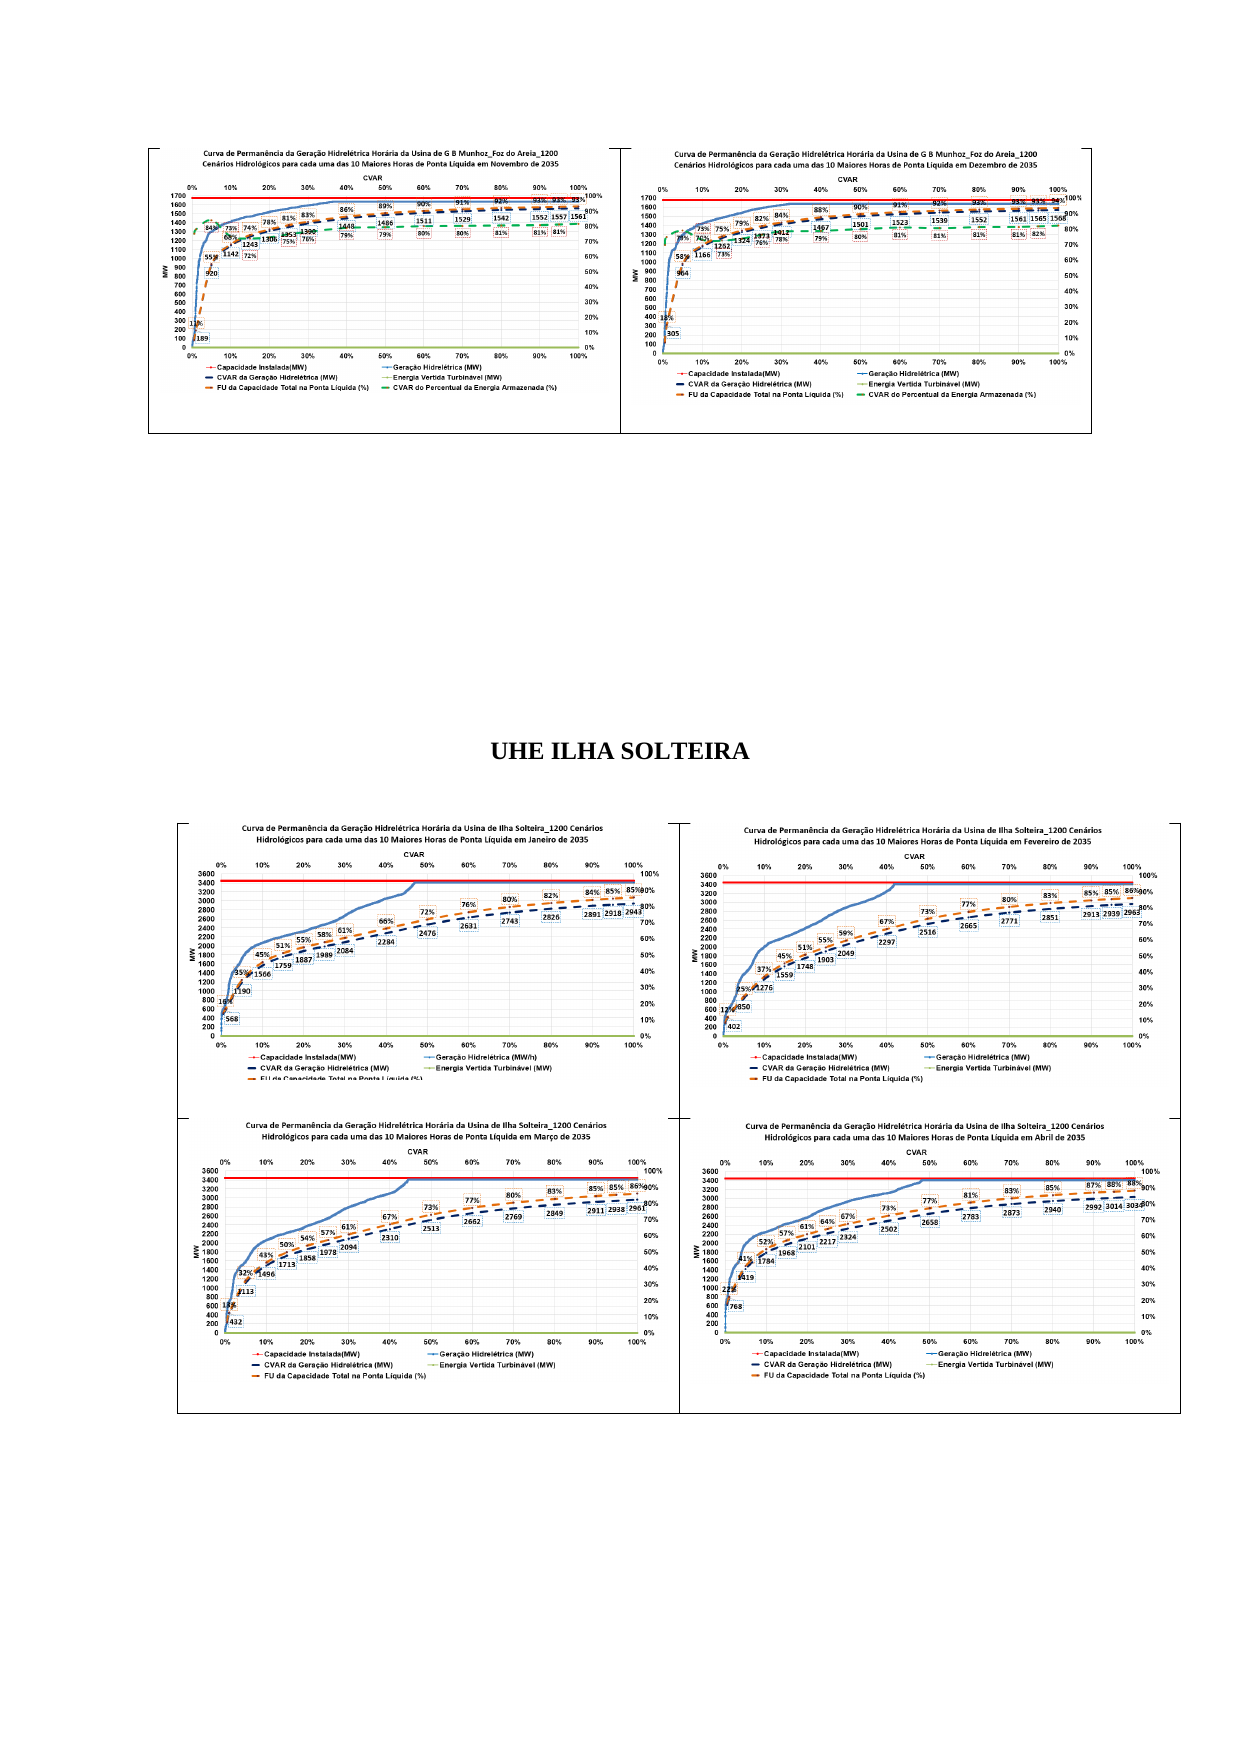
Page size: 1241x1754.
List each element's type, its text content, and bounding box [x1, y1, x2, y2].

text UHE ILHA SOLTEIRA [177, 736, 1063, 765]
picture [631, 148, 1082, 405]
table_header [178, 824, 679, 1118]
table_cell [621, 149, 1091, 433]
picture [690, 823, 1170, 1087]
picture [159, 148, 609, 393]
picture [188, 823, 668, 1080]
picture [690, 1118, 1170, 1384]
picture [188, 1118, 668, 1382]
table_header [680, 824, 1180, 1118]
table_cell [149, 149, 620, 433]
table_cell [178, 1119, 679, 1413]
table_cell [680, 1119, 1180, 1413]
